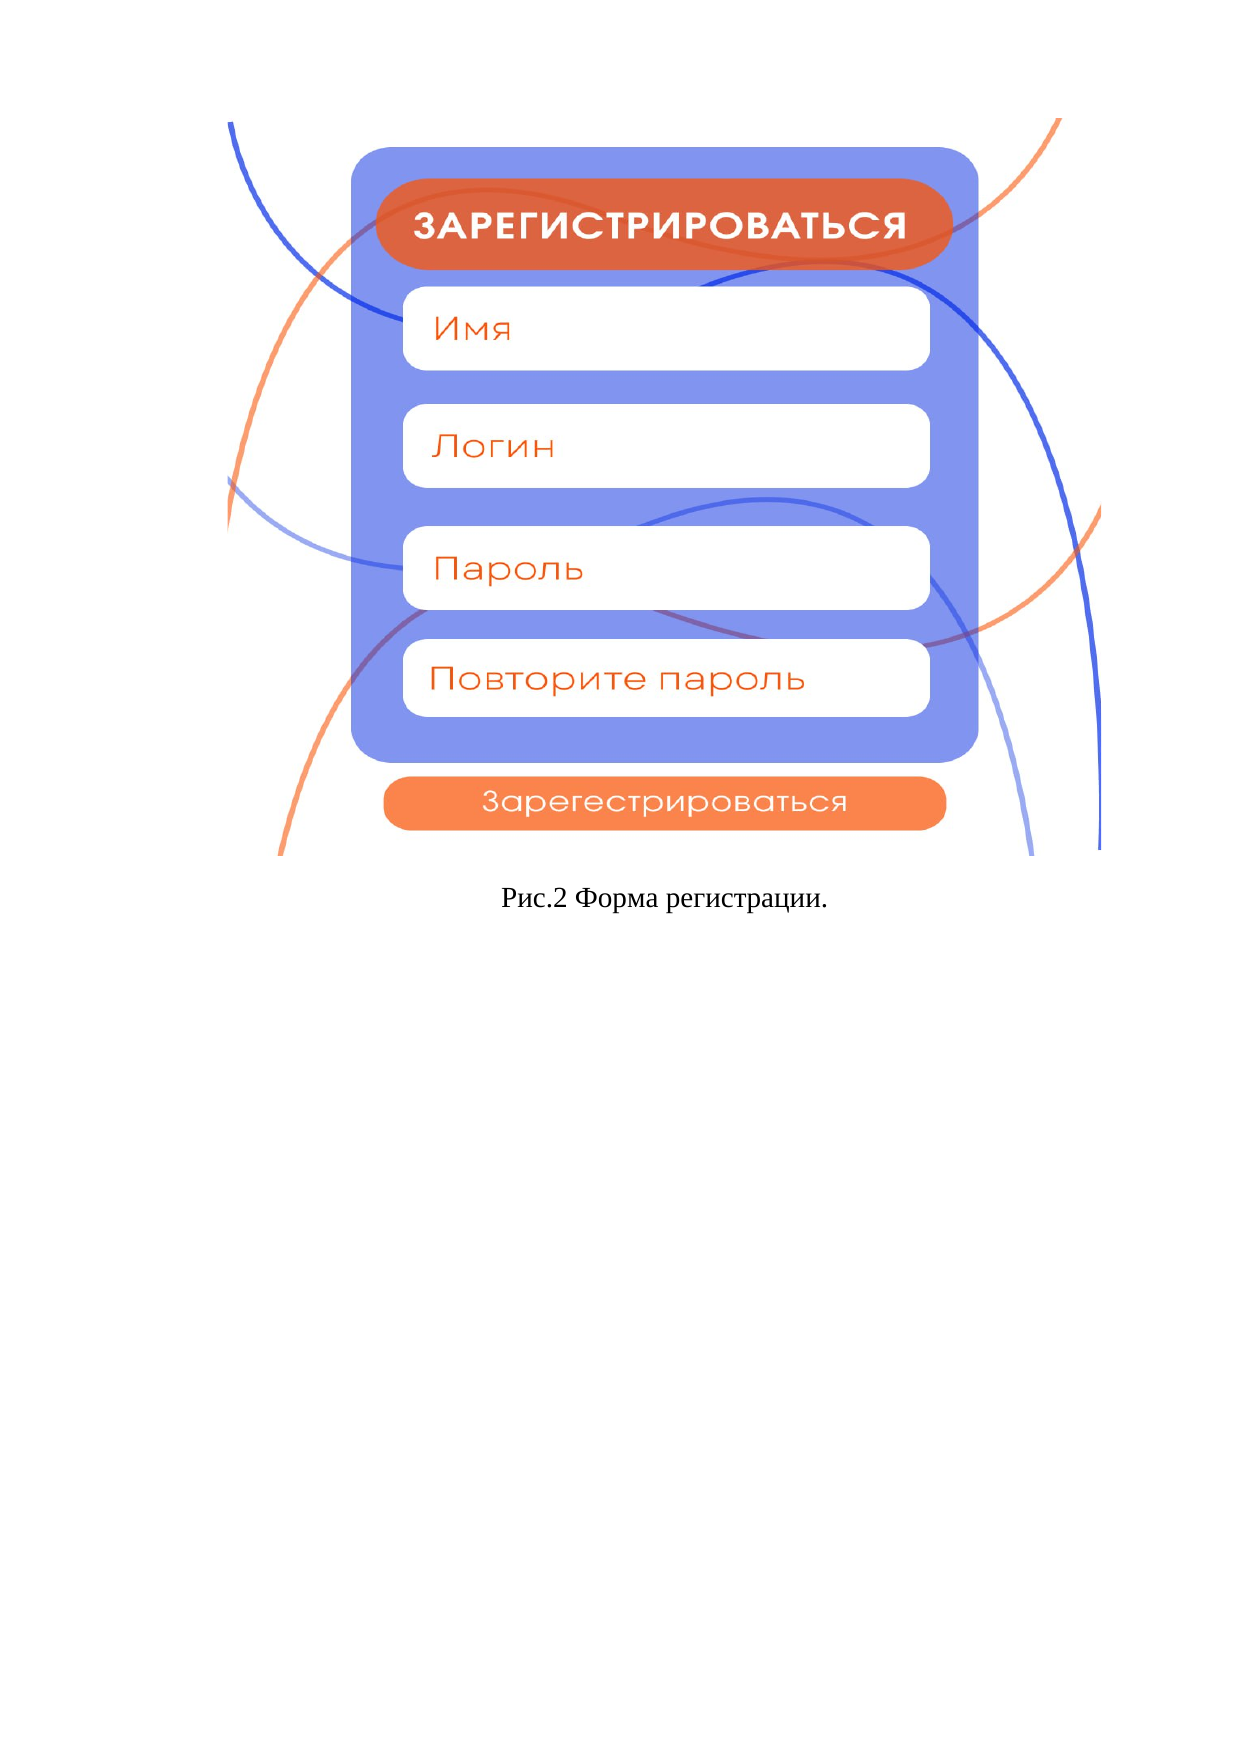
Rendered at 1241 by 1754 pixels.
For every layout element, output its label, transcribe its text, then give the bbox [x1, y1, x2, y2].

picture [227, 118, 1102, 856]
text Рис.2 Форма регистрации. [177, 881, 1152, 914]
